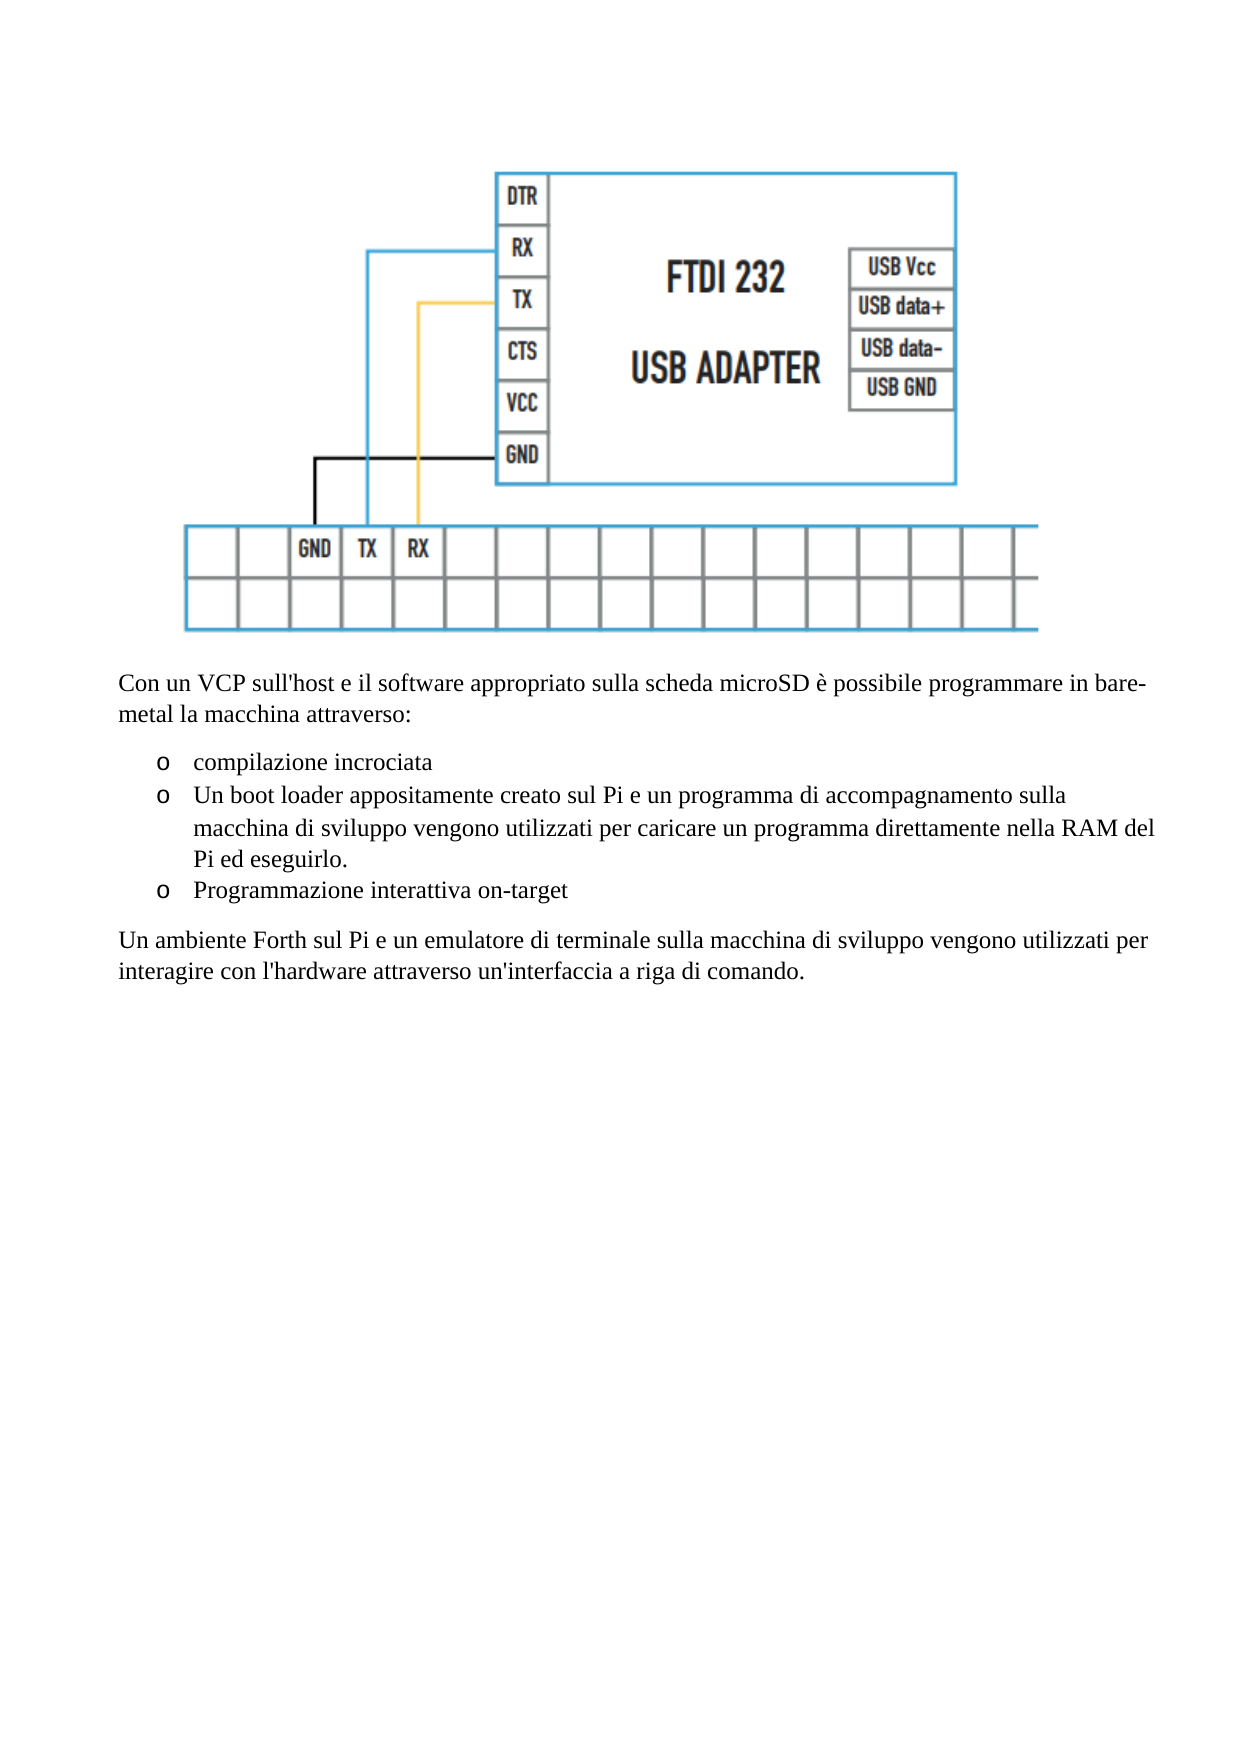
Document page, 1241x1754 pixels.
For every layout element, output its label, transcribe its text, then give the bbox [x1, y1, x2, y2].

text Con un VCP sull'host e il software appropriato sulla scheda microSD è possibile programmare in bare-metal la macchina attraverso: [118, 668, 1167, 728]
text Un ambiente Forth sul Pi e un emulatore di terminale sulla macchina di sviluppo vengono utilizzati per interagire con l'hardware attraverso un'interfaccia a riga di comando. [118, 925, 1167, 985]
picture [118, 147, 1039, 650]
list compilazione incrociata [156, 747, 1167, 778]
list Un boot loader appositamente creato sul Pi e un programma di accompagnamento sulla macchina di sviluppo vengono utilizzati per caricare un programma direttamente nella RAM del Pi ed eseguirlo. [156, 780, 1167, 873]
list Programmazione interattiva on-target [156, 875, 1167, 906]
